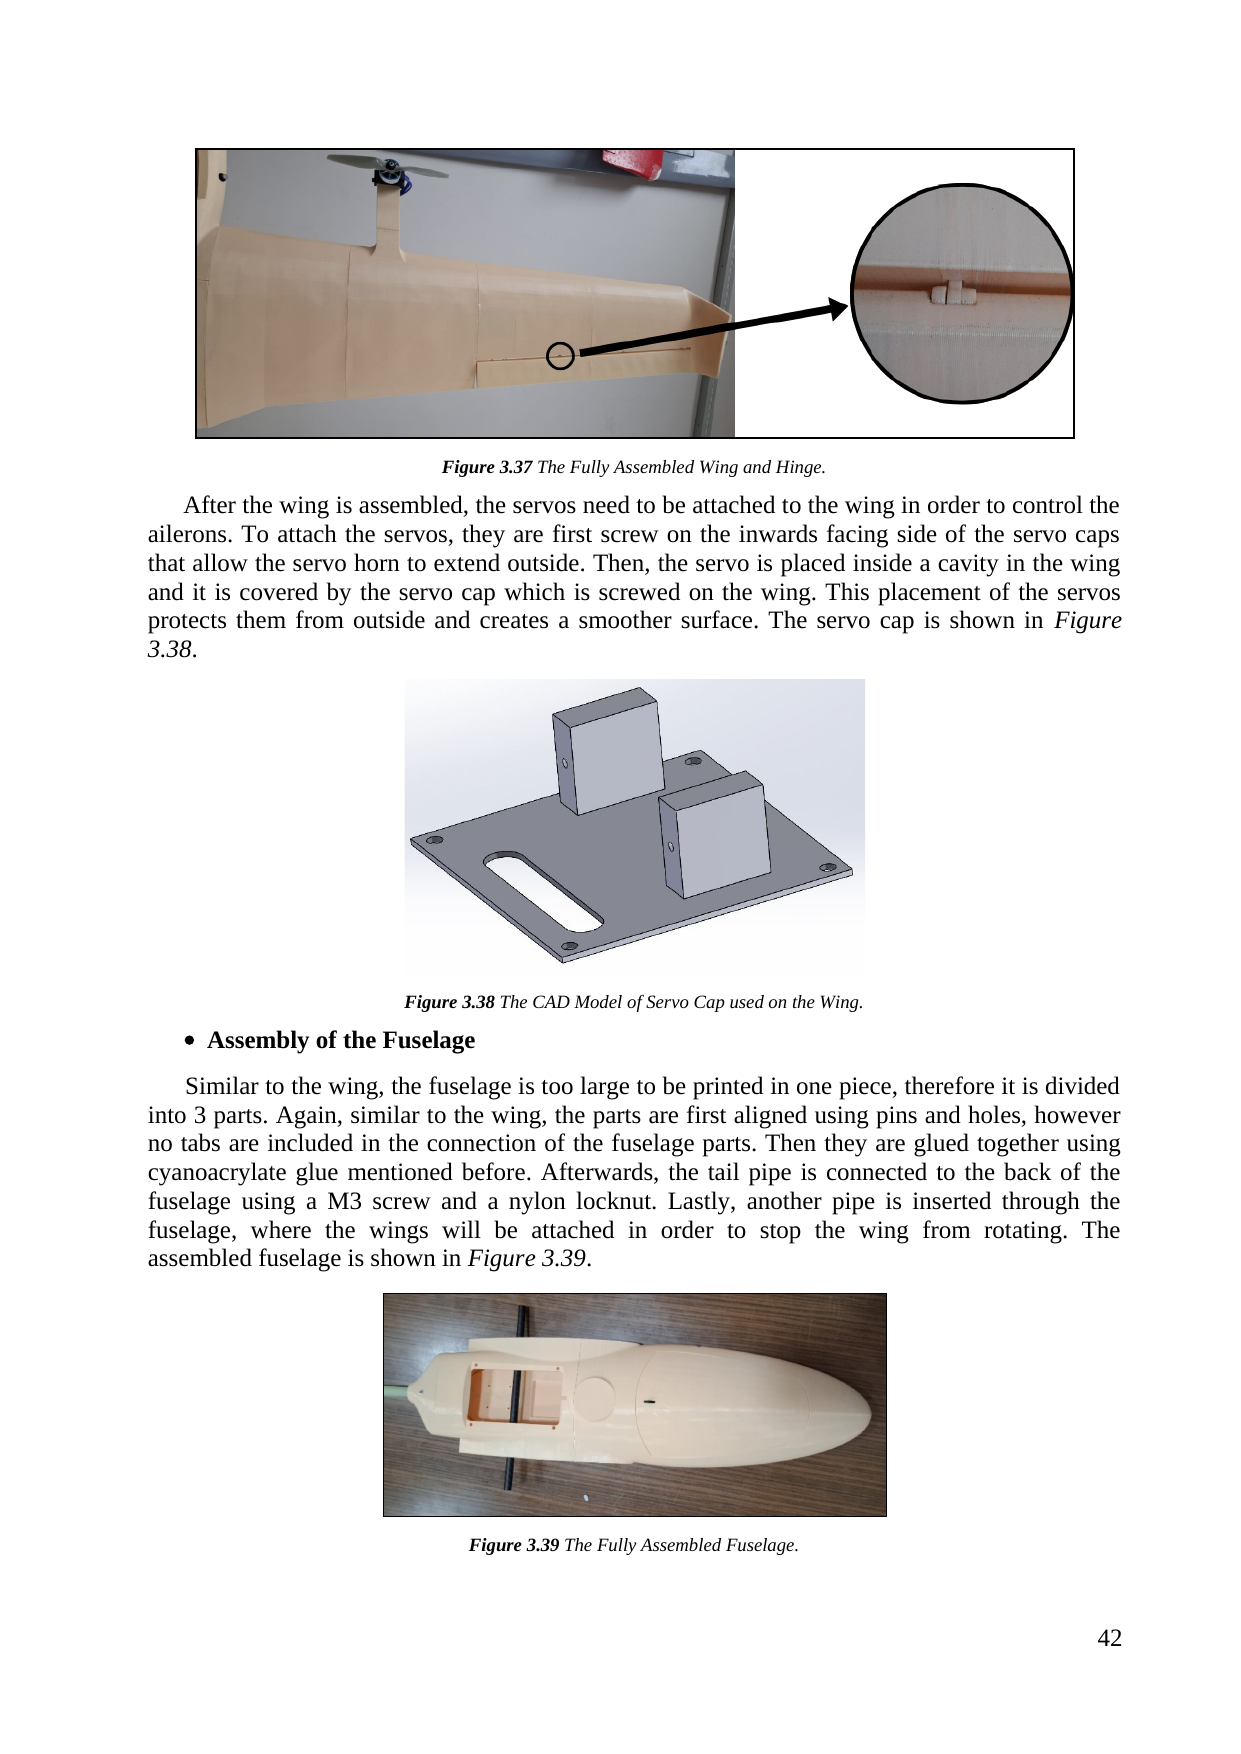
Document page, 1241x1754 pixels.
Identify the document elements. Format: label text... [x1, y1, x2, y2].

picture [384, 1294, 886, 1516]
picture [404, 679, 866, 975]
list Assembly of the Fuselage [185, 1026, 1122, 1054]
picture [197, 150, 1073, 437]
